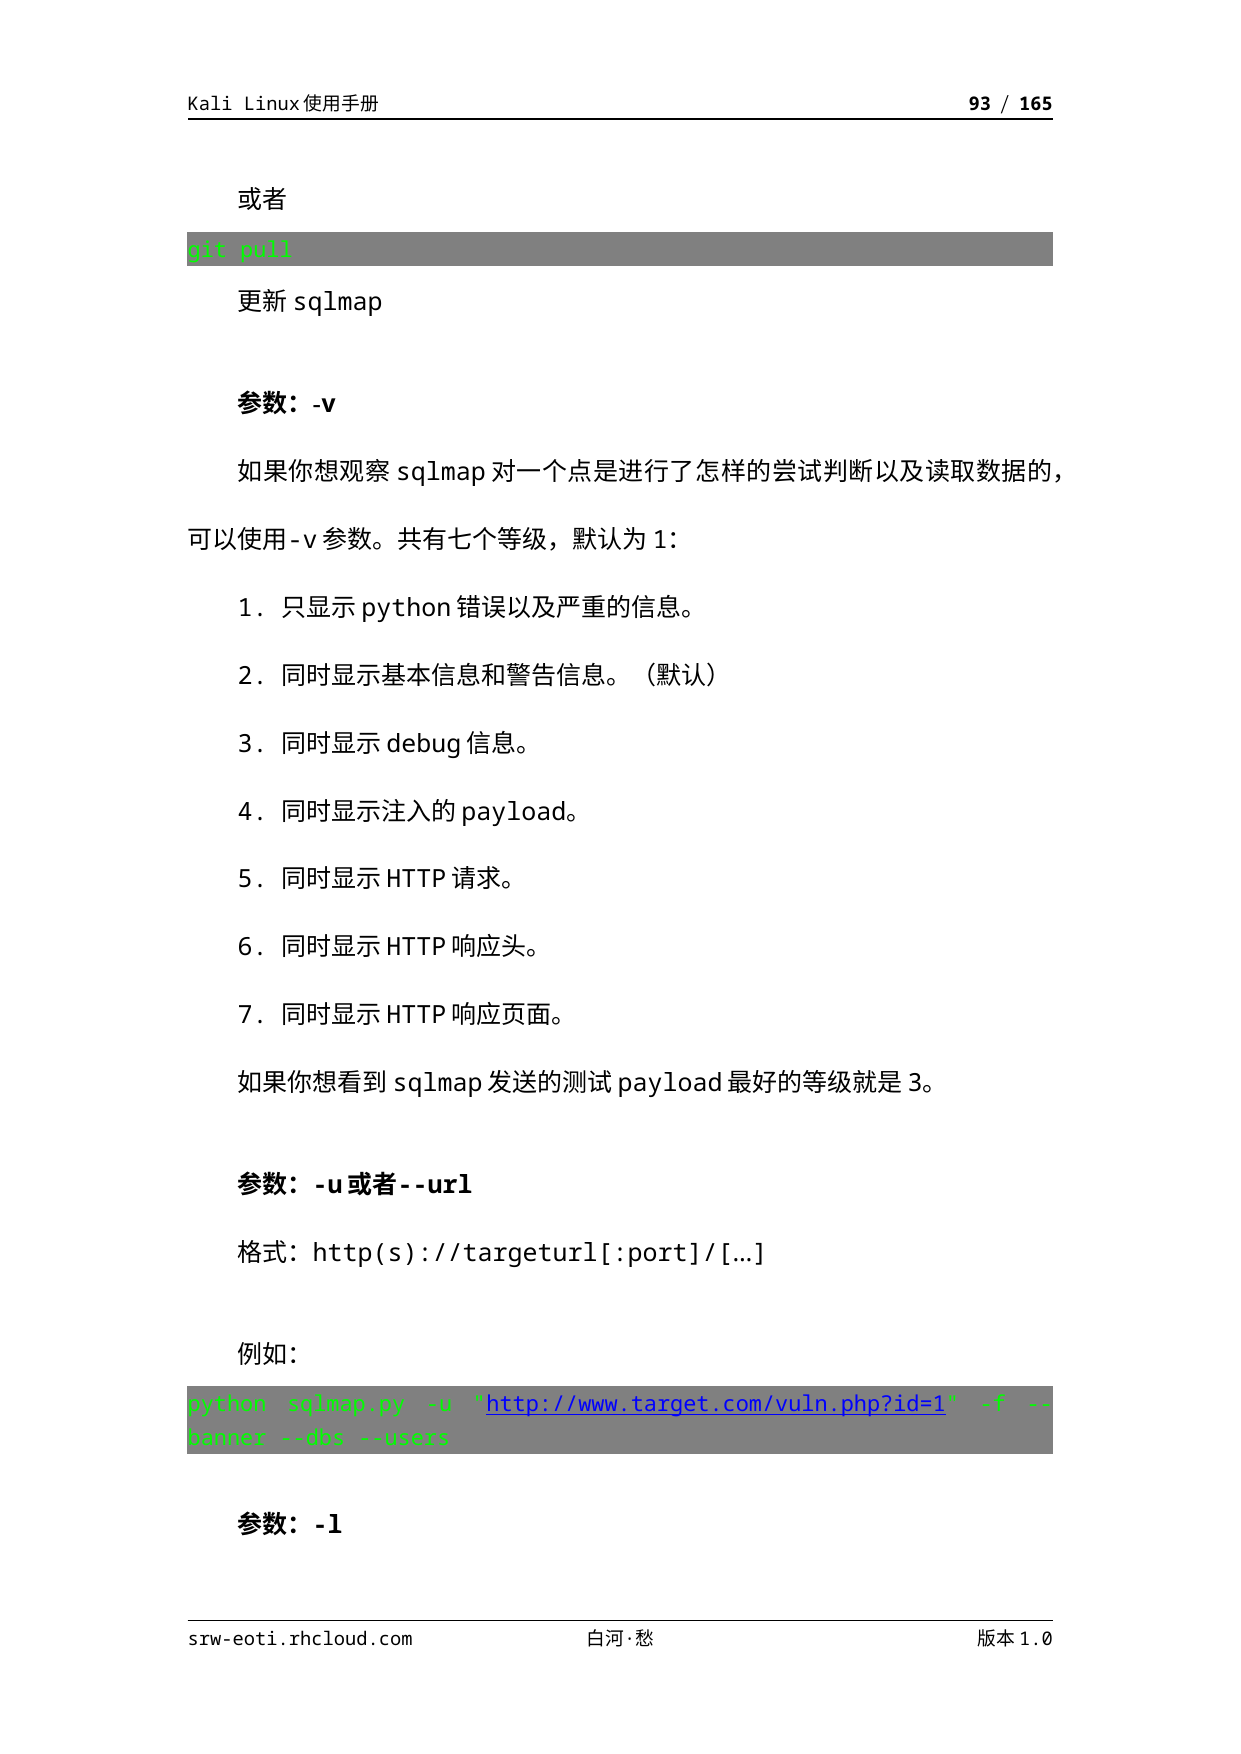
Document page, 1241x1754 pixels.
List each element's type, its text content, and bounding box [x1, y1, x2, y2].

text 例如： [187, 1318, 1053, 1386]
text 参数：-l [187, 1488, 1053, 1556]
text 格式：http(s)://targeturl[:port]/[…] [187, 1217, 1053, 1284]
list 同时显示HTTP响应页面。 [237, 979, 1053, 1047]
text python sqlmap.py -u "http://www.target.com/vuln.php?id=1" -f --banner --dbs --users [187, 1386, 1053, 1454]
text 参数：-u或者--url [187, 1149, 1053, 1217]
list 同时显示基本信息和警告信息。（默认） [237, 639, 1053, 707]
text 如果你想看到sqlmap发送的测试payload最好的等级就是3。 [187, 1047, 1053, 1115]
list 同时显示HTTP响应头。 [237, 911, 1053, 979]
text 更新sqlmap [187, 266, 1053, 334]
list 同时显示debug信息。 [237, 707, 1053, 775]
text 如果你想观察sqlmap对一个点是进行了怎样的尝试判断以及读取数据的，可以使用-v参数。共有七个等级，默认为1： [187, 436, 1053, 571]
list 同时显示注入的payload。 [237, 775, 1053, 843]
text 或者 [187, 164, 1053, 232]
list 只显示python错误以及严重的信息。 [237, 571, 1053, 639]
list 同时显示HTTP请求。 [237, 843, 1053, 911]
text 参数：-v [187, 368, 1053, 436]
text git pull [187, 232, 1053, 266]
